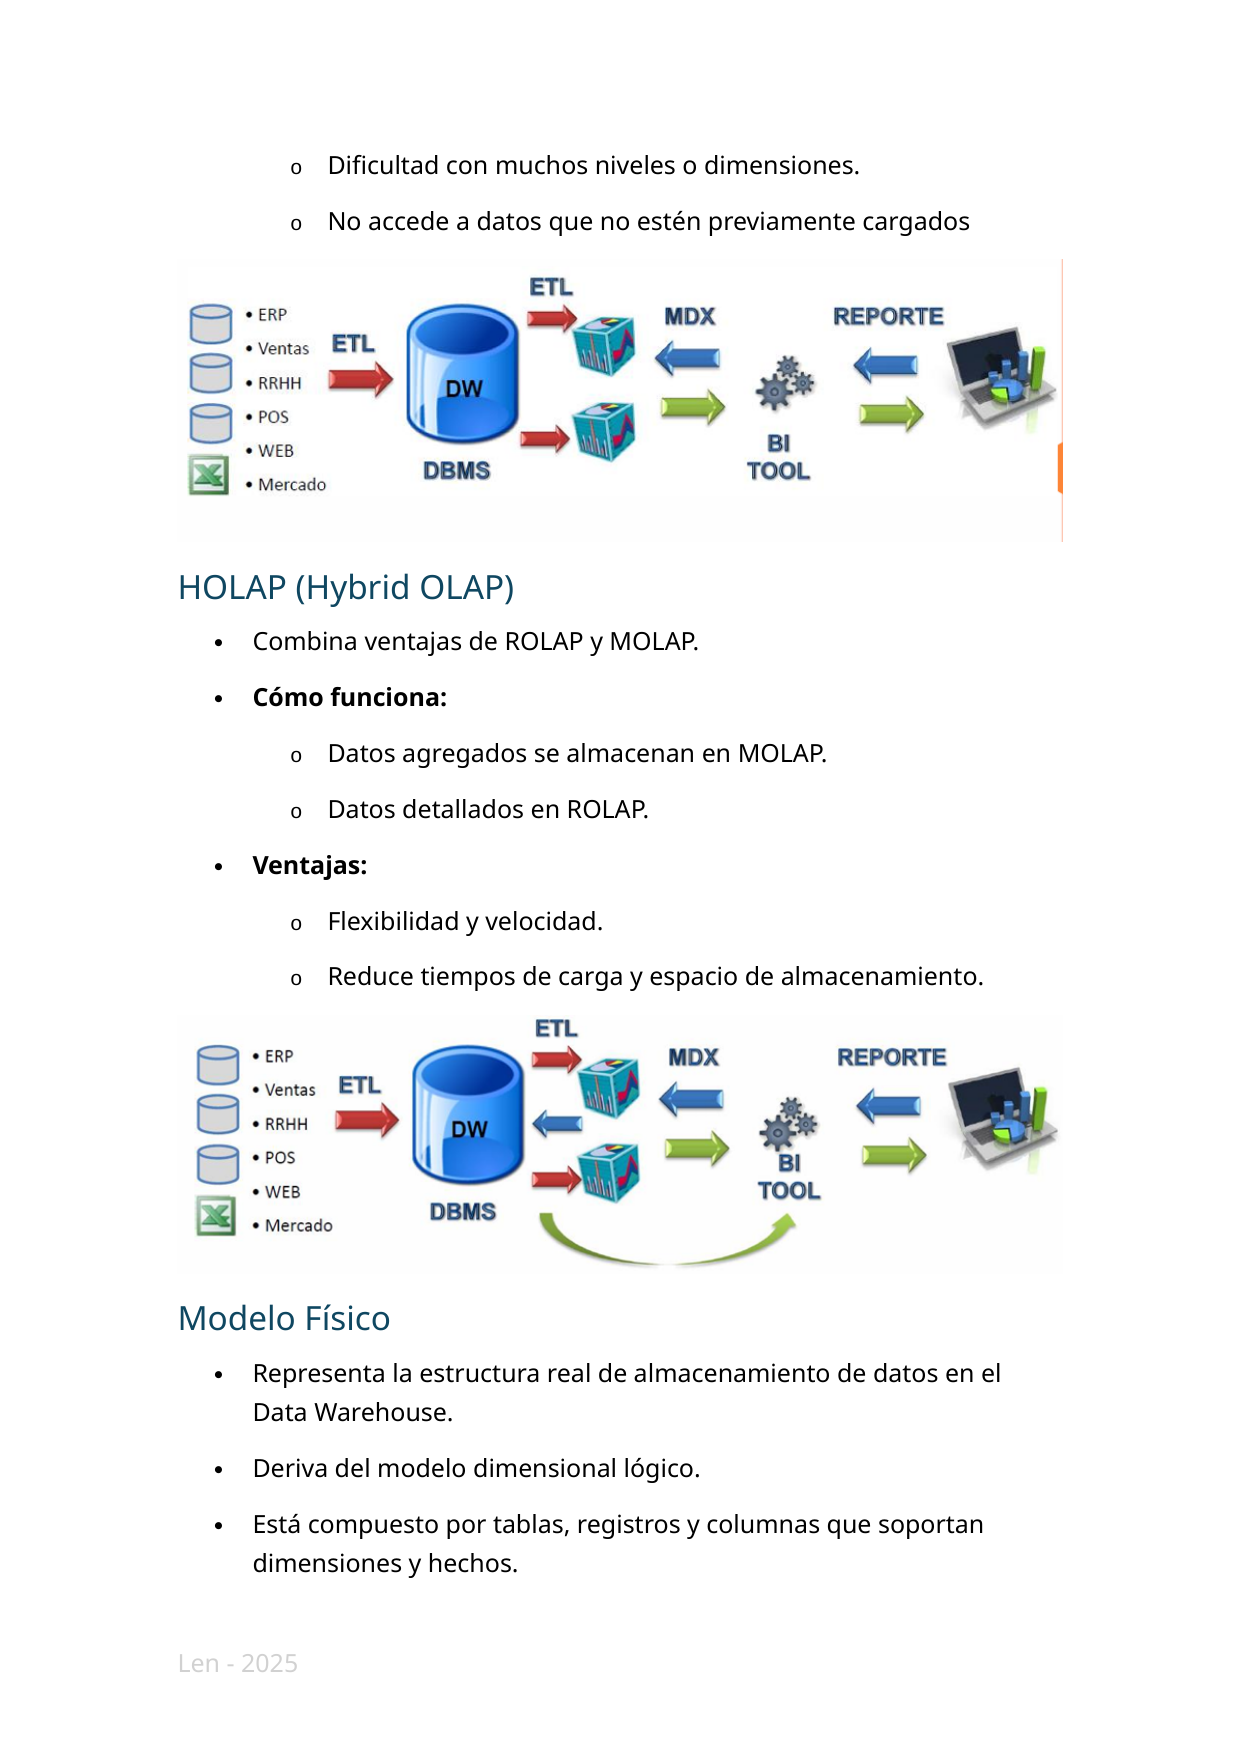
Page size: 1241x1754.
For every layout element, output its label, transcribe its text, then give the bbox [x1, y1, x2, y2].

list Está compuesto por tablas, registros y columnas que soportan dimensiones y hechos. [215, 1507, 1063, 1580]
picture [177, 1015, 1063, 1274]
list Combina ventajas de ROLAP y MOLAP. [215, 624, 1063, 658]
list Ventajas: [215, 847, 1063, 881]
list Datos agregados se almacenan en MOLAP. [290, 736, 1063, 770]
list Reduce tiempos de carga y espacio de almacenamiento. [290, 959, 1063, 993]
list Dificultad con muchos niveles o dimensiones. [290, 148, 1063, 182]
list Deriva del modelo dimensional lógico. [215, 1451, 1063, 1485]
list No accede a datos que no estén previamente cargados [290, 203, 1063, 237]
subtitle Modelo Físico [177, 1295, 1063, 1341]
subtitle HOLAP (Hybrid OLAP) [177, 563, 1063, 609]
list Representa la estructura real de almacenamiento de datos en el Data Warehouse. [215, 1356, 1063, 1429]
list Cómo funciona: [215, 680, 1063, 714]
list Flexibilidad y velocidad. [290, 903, 1063, 937]
picture [177, 259, 1063, 542]
list Datos detallados en ROLAP. [290, 792, 1063, 826]
